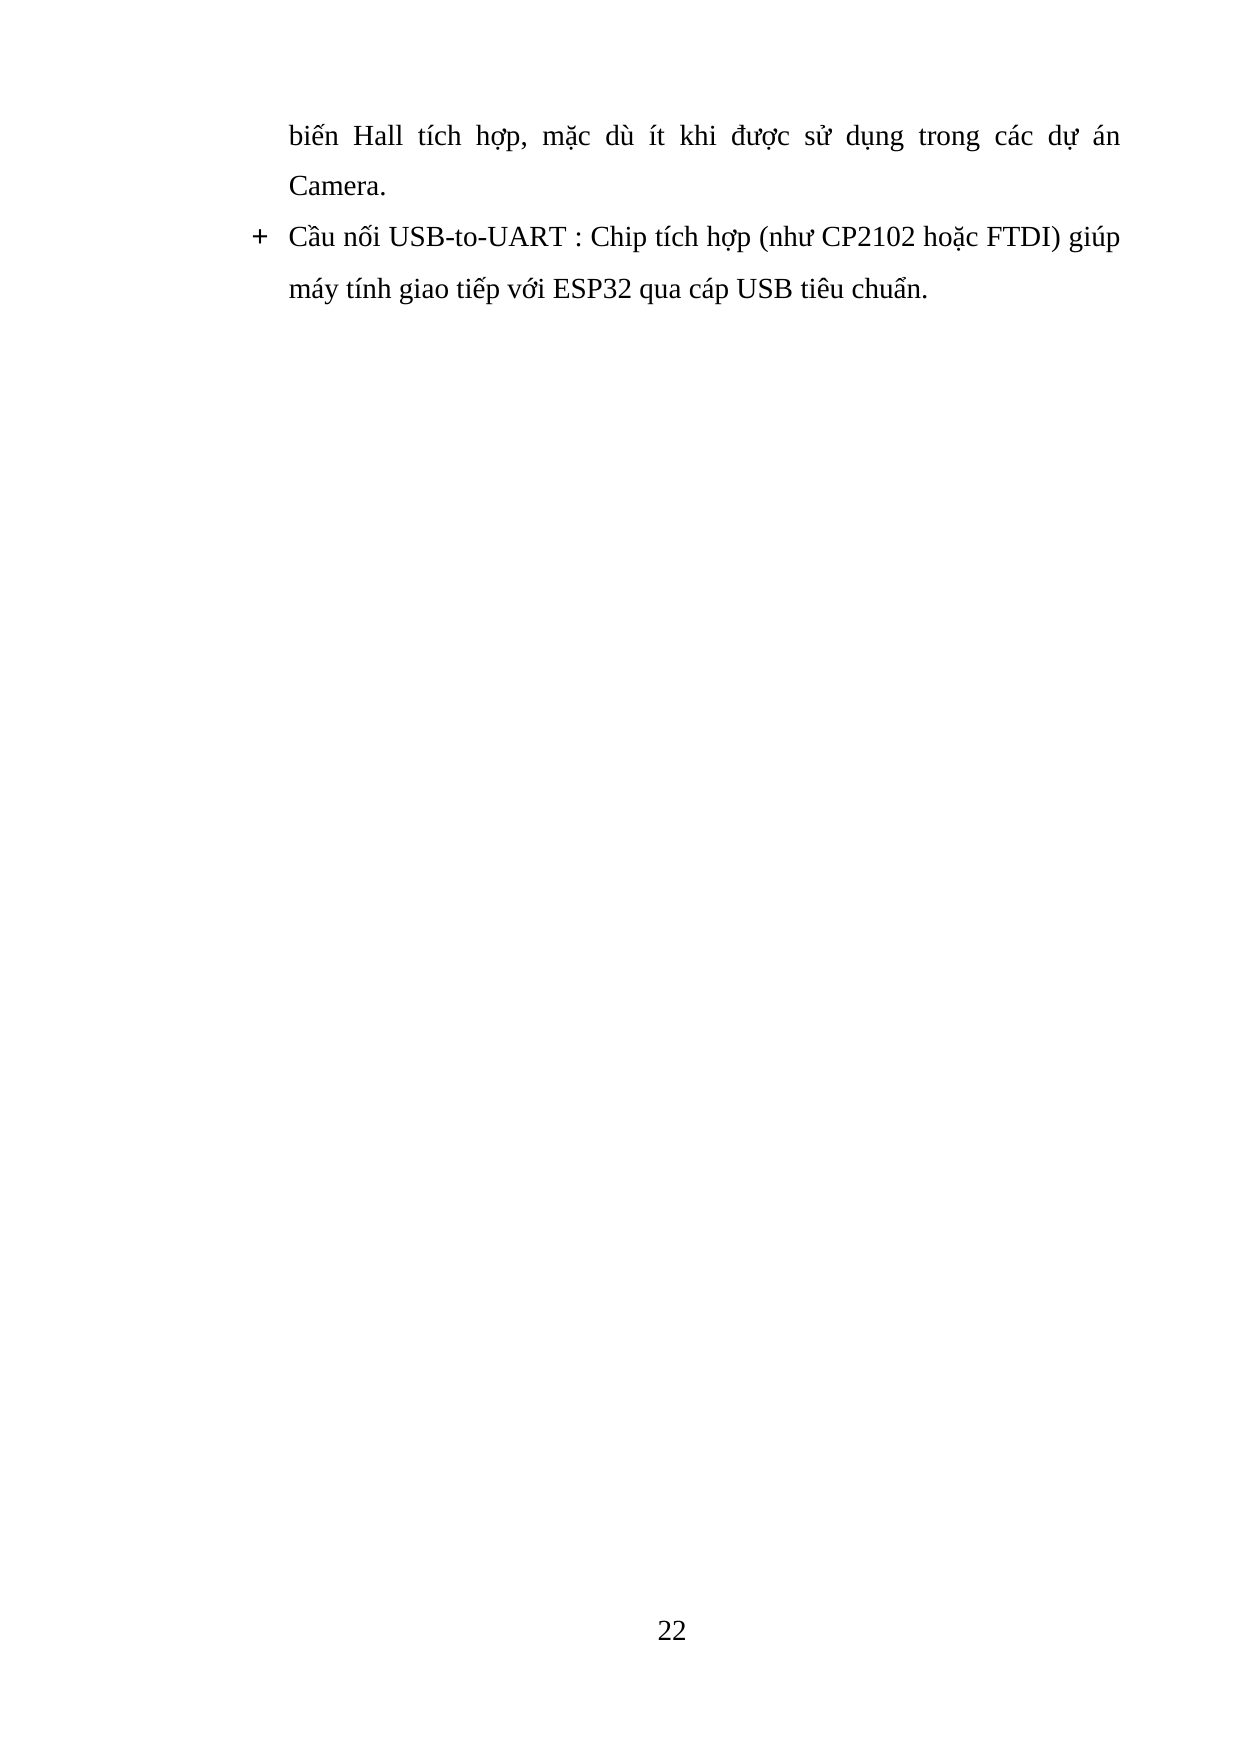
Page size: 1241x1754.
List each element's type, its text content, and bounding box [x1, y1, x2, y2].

text Cầu nối USB-to-UART : Chip tích hợp (như CP2102 hoặc FTDI) giúp máy tính giao tiếp với ESP32 qua cáp USB tiêu chuẩn. [251, 219, 1122, 305]
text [251, 118, 1122, 202]
